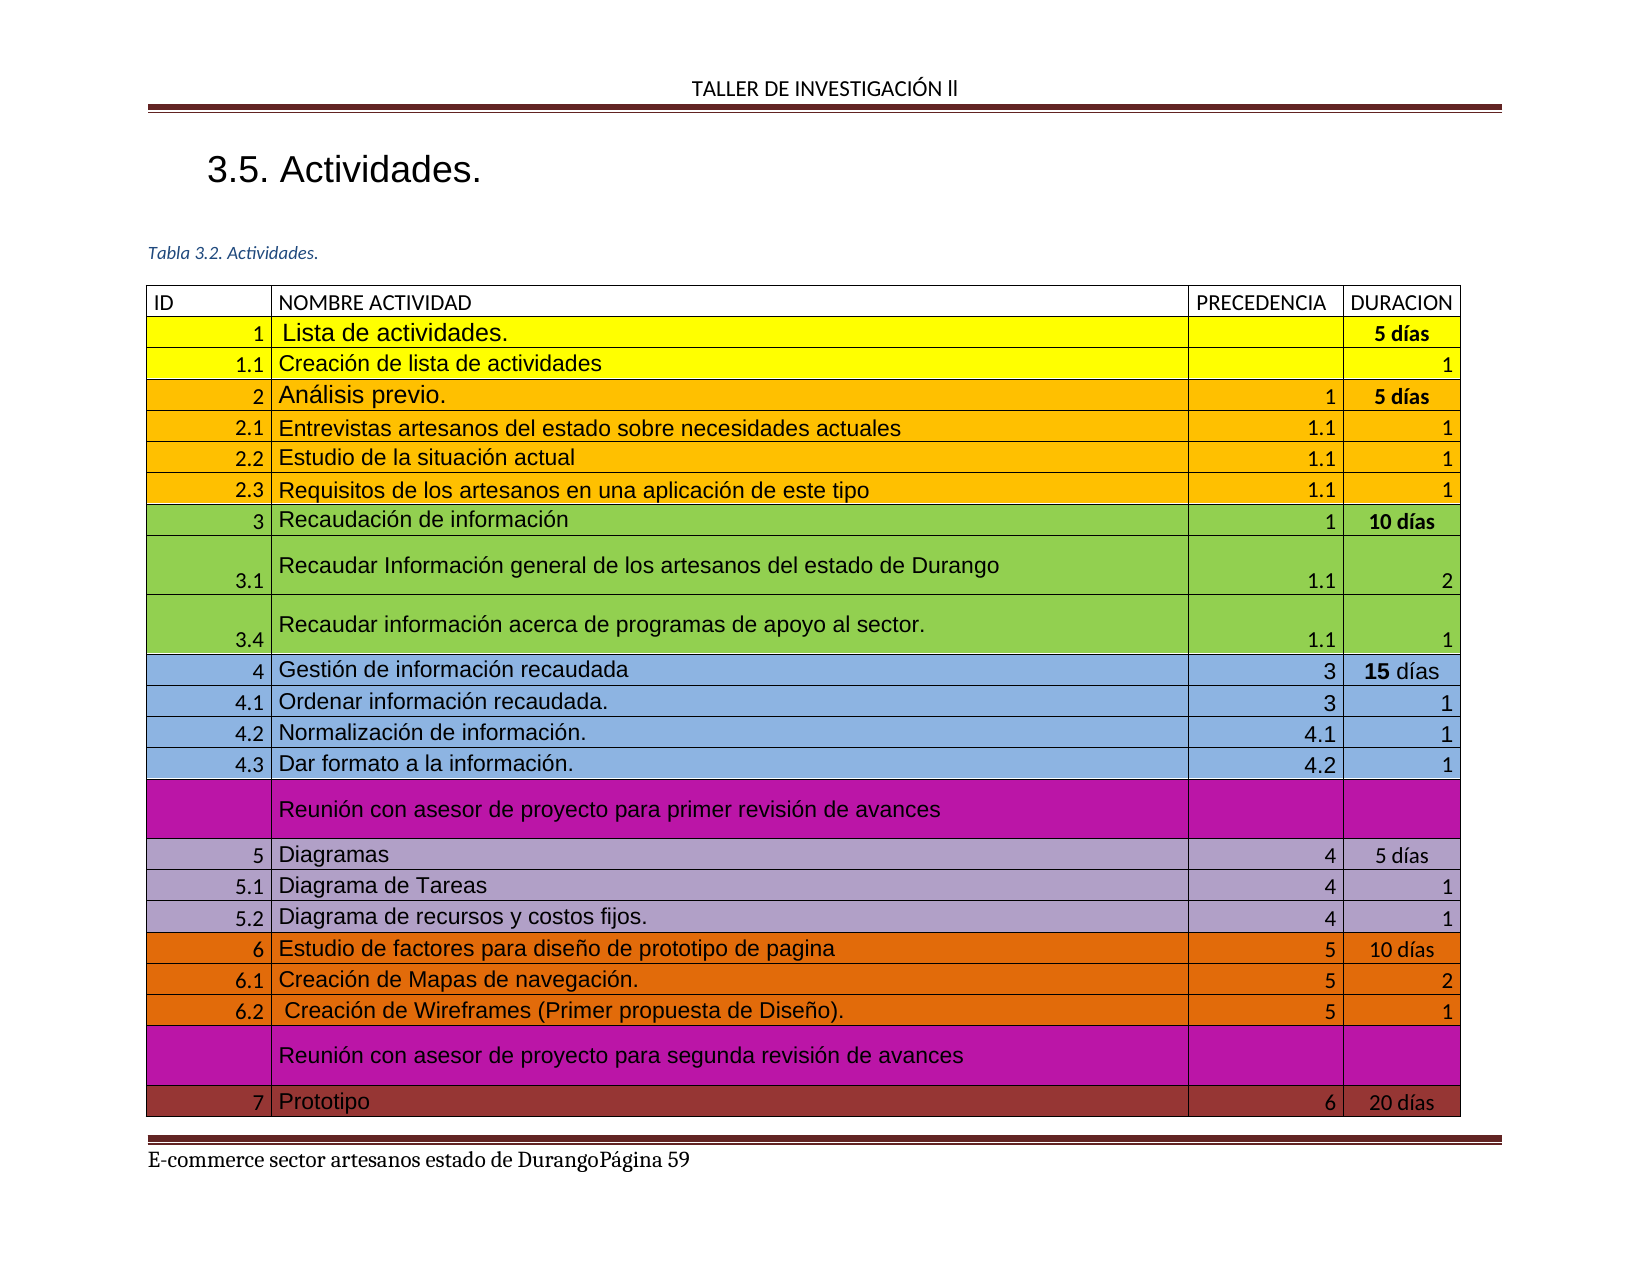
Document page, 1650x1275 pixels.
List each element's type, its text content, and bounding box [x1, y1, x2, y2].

table_cell Recaudar información acerca de programas de apoyo al sector. [272, 595, 1188, 653]
table_cell 20 días [1344, 1086, 1460, 1116]
table_cell Requisitos de los artesanos en una aplicación de este tipo [272, 473, 1188, 503]
table_cell [1189, 780, 1343, 838]
table_cell 5 [1189, 933, 1343, 963]
table_cell 2.1 [147, 411, 271, 441]
table_cell 3 [147, 505, 271, 535]
table_cell 5.1 [147, 870, 271, 900]
table_cell 4.2 [147, 717, 271, 747]
table_cell [1344, 1026, 1460, 1085]
table_cell Ordenar información recaudada. [272, 686, 1188, 716]
table_cell 4.1 [1189, 717, 1343, 747]
table_cell 1 [1189, 380, 1343, 410]
table_cell 7 [147, 1086, 271, 1116]
table_cell 6 [1189, 1086, 1343, 1116]
table_cell 1.1 [1189, 595, 1343, 653]
table_header DURACION [1344, 286, 1460, 316]
table_cell 6.1 [147, 964, 271, 994]
table_cell Recaudación de información [272, 505, 1188, 535]
table_cell 6 [147, 933, 271, 963]
table_cell 4.2 [1189, 748, 1343, 778]
table_cell Creación de lista de actividades [272, 348, 1188, 378]
table_cell 5 [147, 839, 271, 869]
table_cell 4.1 [147, 686, 271, 716]
table_cell Gestión de información recaudada [272, 655, 1188, 685]
subtitle 3.5. Actividades. [207, 148, 1502, 191]
table_cell 1 [1344, 870, 1460, 900]
table_cell 4 [1189, 870, 1343, 900]
table_cell [1189, 1026, 1343, 1085]
table_cell 1 [1344, 348, 1460, 378]
table_header ID [147, 286, 271, 316]
table_cell 1.1 [1189, 536, 1343, 594]
table_cell 1 [147, 317, 271, 347]
table_cell 3 [1189, 655, 1343, 685]
table_cell Análisis previo. [272, 380, 1188, 410]
table_cell Creación de Wireframes (Primer propuesta de Diseño). [272, 995, 1188, 1025]
table_cell 1 [1344, 411, 1460, 441]
table_cell Reunión con asesor de proyecto para primer revisión de avances [272, 780, 1188, 838]
table_cell 4 [1189, 839, 1343, 869]
table_cell Estudio de factores para diseño de prototipo de pagina [272, 933, 1188, 963]
table_cell 1 [1344, 748, 1460, 778]
table_cell 2.2 [147, 442, 271, 472]
table_cell 4.3 [147, 748, 271, 778]
table_cell [147, 1026, 271, 1085]
table_cell 5 [1189, 995, 1343, 1025]
table_cell 1 [1344, 442, 1460, 472]
table_cell 2 [1344, 536, 1460, 594]
table_cell 4 [147, 655, 271, 685]
table_cell Dar formato a la información. [272, 748, 1188, 778]
table_cell 1.1 [147, 348, 271, 378]
table_cell 1 [1344, 717, 1460, 747]
table_cell 2.3 [147, 473, 271, 503]
table_cell 5 días [1344, 380, 1460, 410]
table_cell [1189, 348, 1343, 378]
table_cell 1.1 [1189, 442, 1343, 472]
table_cell 1 [1344, 473, 1460, 503]
table_cell Diagramas [272, 839, 1188, 869]
table_cell 1.1 [1189, 473, 1343, 503]
table_cell 3 [1189, 686, 1343, 716]
table_cell 1 [1344, 595, 1460, 653]
table_header PRECEDENCIA [1189, 286, 1343, 316]
table_cell Normalización de información. [272, 717, 1188, 747]
table_cell Diagrama de recursos y costos fijos. [272, 901, 1188, 932]
table_cell Reunión con asesor de proyecto para segunda revisión de avances [272, 1026, 1188, 1085]
table_cell 1.1 [1189, 411, 1343, 441]
table_cell 5 [1189, 964, 1343, 994]
table_cell [147, 780, 271, 838]
table_cell [1189, 317, 1343, 347]
table_cell 5.2 [147, 901, 271, 932]
table_cell 2 [1344, 964, 1460, 994]
table_cell 1 [1344, 995, 1460, 1025]
table_cell 1 [1189, 505, 1343, 535]
table_cell Lista de actividades. [272, 317, 1188, 347]
table_cell 6.2 [147, 995, 271, 1025]
table_cell 1 [1344, 901, 1460, 932]
table_cell 5 días [1344, 317, 1460, 347]
table_cell 3.1 [147, 536, 271, 594]
table_header NOMBRE ACTIVIDAD [272, 286, 1188, 316]
table_cell 1 [1344, 686, 1460, 716]
table_cell 3.4 [147, 595, 271, 653]
table_cell 15 días [1344, 655, 1460, 685]
table_cell Entrevistas artesanos del estado sobre necesidades actuales [272, 411, 1188, 441]
table_cell Diagrama de Tareas [272, 870, 1188, 900]
table_cell Estudio de la situación actual [272, 442, 1188, 472]
table_cell [1344, 780, 1460, 838]
table_cell 2 [147, 380, 271, 410]
table_cell Creación de Mapas de navegación. [272, 964, 1188, 994]
table_cell Recaudar Información general de los artesanos del estado de Durango [272, 536, 1188, 594]
table_cell 10 días [1344, 505, 1460, 535]
table_cell 10 días [1344, 933, 1460, 963]
table_cell 5 días [1344, 839, 1460, 869]
table_cell Prototipo [272, 1086, 1188, 1116]
table_cell 4 [1189, 901, 1343, 932]
